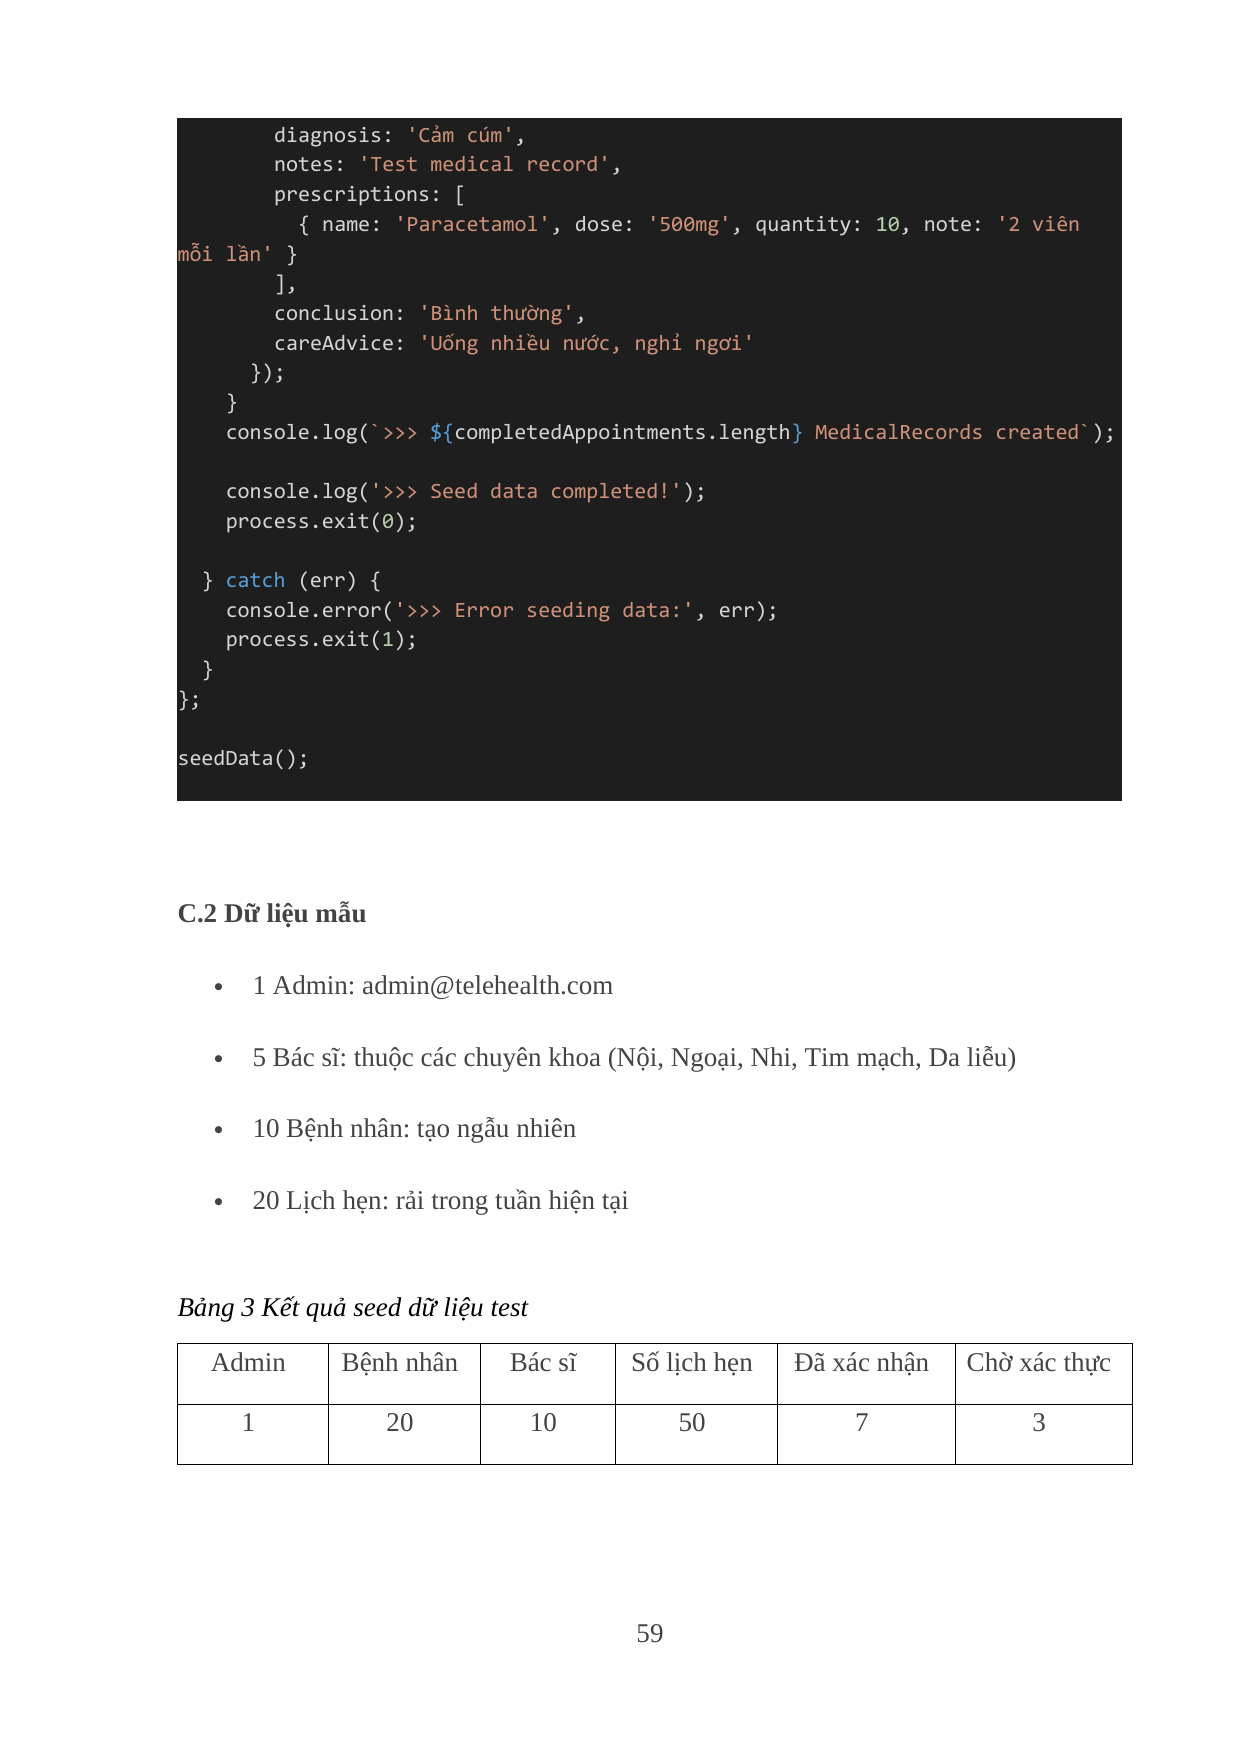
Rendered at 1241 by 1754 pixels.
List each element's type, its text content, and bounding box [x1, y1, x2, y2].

text process.exit(1); [177, 623, 1122, 652]
table_cell 3 [956, 1405, 1132, 1464]
text diagnosis: 'Cảm cúm', [177, 118, 1122, 148]
text console.log(`>>> ${completedAppointments.length} MedicalRecords created`); [177, 415, 1122, 445]
table_header Số lịch hẹn [616, 1344, 777, 1403]
list 20 Lịch hẹn: rải trong tuần hiện tại [215, 1184, 1122, 1215]
list 10 Bệnh nhân: tạo ngẫu nhiên [215, 1113, 1122, 1144]
text C.2 Dữ liệu mẫu [177, 898, 1122, 929]
text notes: 'Test medical record', [177, 148, 1122, 177]
text seedData(); [177, 742, 1122, 771]
list 1 Admin: admin@telehealth.com [215, 969, 1122, 1000]
text } [177, 385, 1122, 415]
table_cell 10 [481, 1405, 615, 1464]
text console.error('>>> Error seeding data:', err); [177, 593, 1122, 623]
text console.log('>>> Seed data completed!'); [177, 474, 1122, 504]
list 5 Bác sĩ: thuộc các chuyên khoa (Nội, Ngoại, Nhi, Tim mạch, Da liễu) [215, 1041, 1122, 1072]
text careAdvice: 'Uống nhiều nước, nghỉ ngơi' [177, 326, 1122, 356]
table_header Bác sĩ [481, 1344, 615, 1403]
table_cell 7 [778, 1405, 955, 1464]
table_header Bệnh nhân [329, 1344, 480, 1403]
text process.exit(0); [177, 504, 1122, 534]
text Bảng 3 Kết quả seed dữ liệu test [177, 1291, 1122, 1322]
text ], [177, 267, 1122, 296]
table_header Chờ xác thực [956, 1344, 1132, 1403]
text { name: 'Paracetamol', dose: '500mg', quantity: 10, note: '2 viên mỗi lần' } [177, 207, 1122, 267]
text }); [177, 356, 1122, 385]
table_cell 20 [329, 1405, 480, 1464]
text } catch (err) { [177, 563, 1122, 593]
text }; [177, 682, 1122, 712]
text prescriptions: [ [177, 177, 1122, 207]
text } [177, 652, 1122, 682]
table_cell 1 [178, 1405, 328, 1464]
text conclusion: 'Bình thường', [177, 296, 1122, 326]
table_header Admin [178, 1344, 328, 1403]
table_header Đã xác nhận [778, 1344, 955, 1403]
table_cell 50 [616, 1405, 777, 1464]
